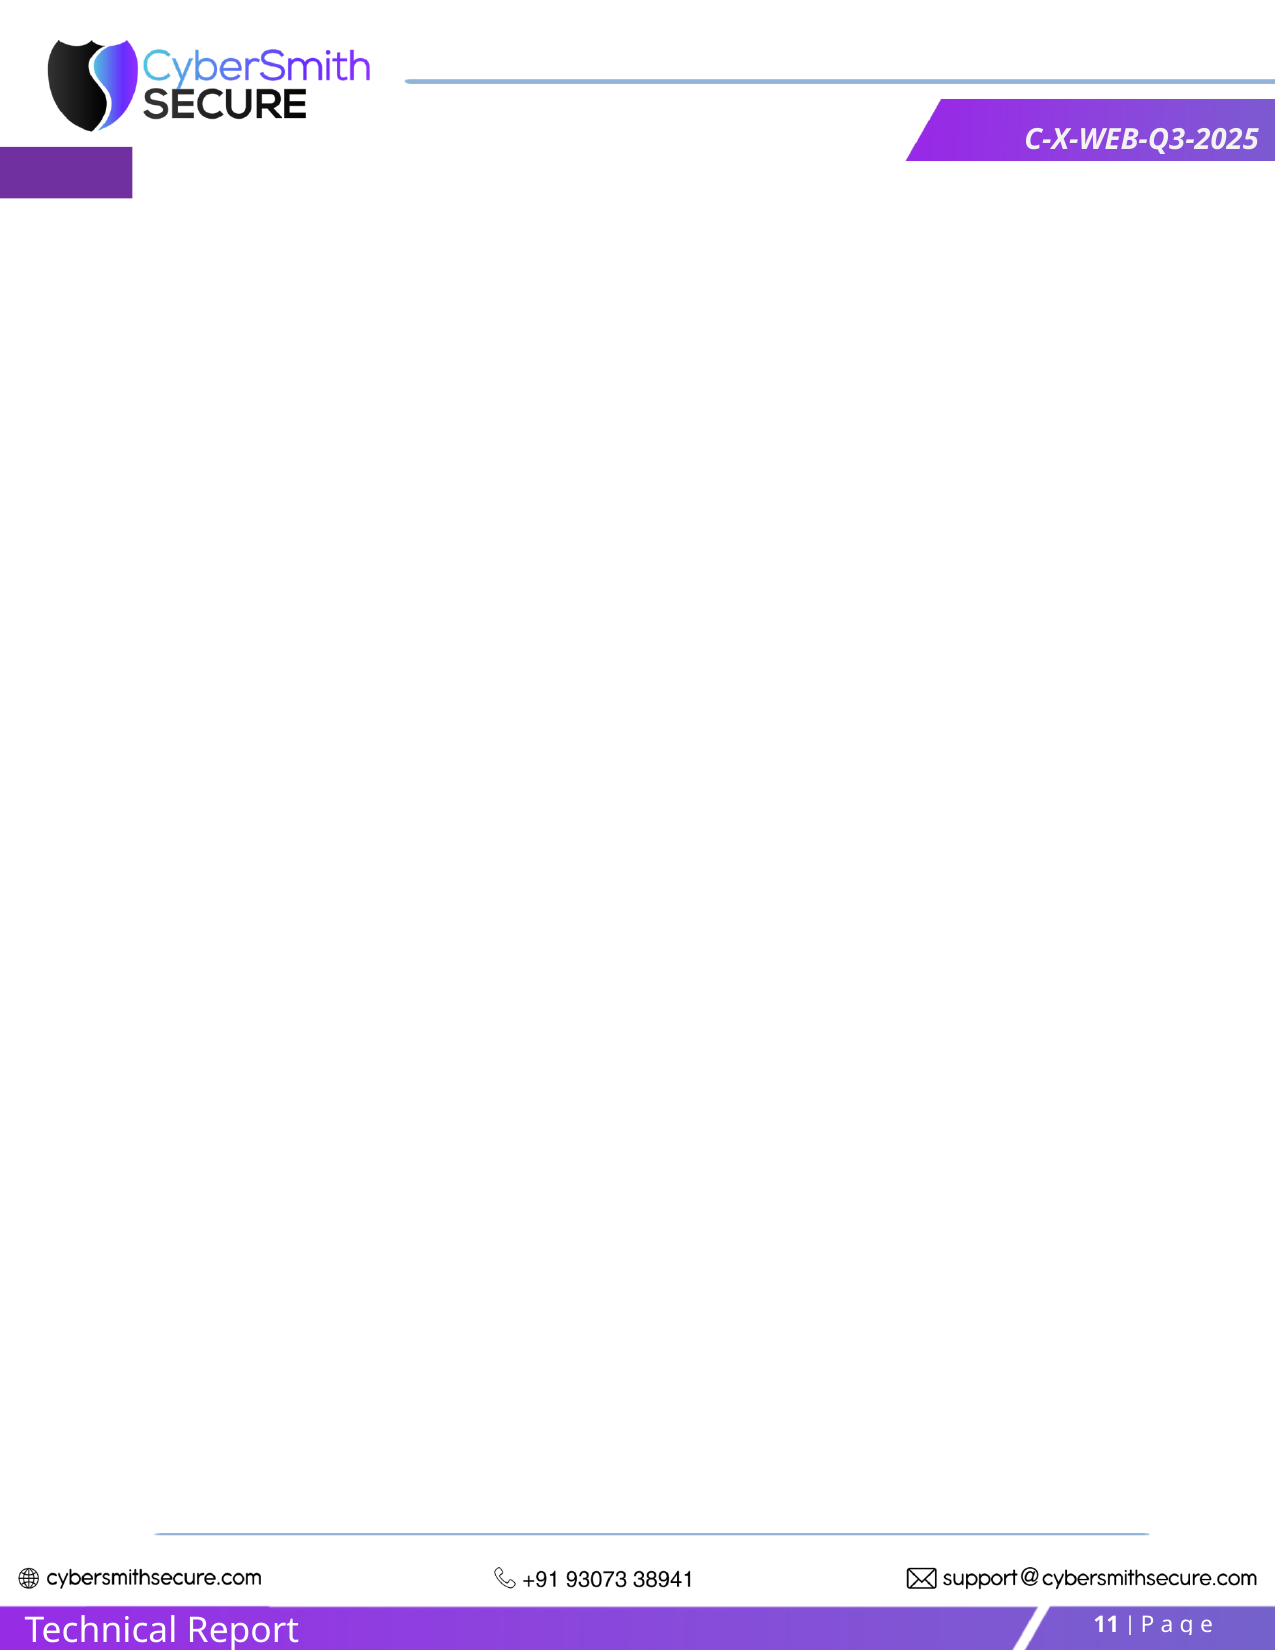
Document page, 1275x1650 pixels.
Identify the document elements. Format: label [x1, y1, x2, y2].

picture [47, 40, 1275, 161]
picture [234, 1625, 245, 1640]
picture [0, 1533, 1275, 1650]
